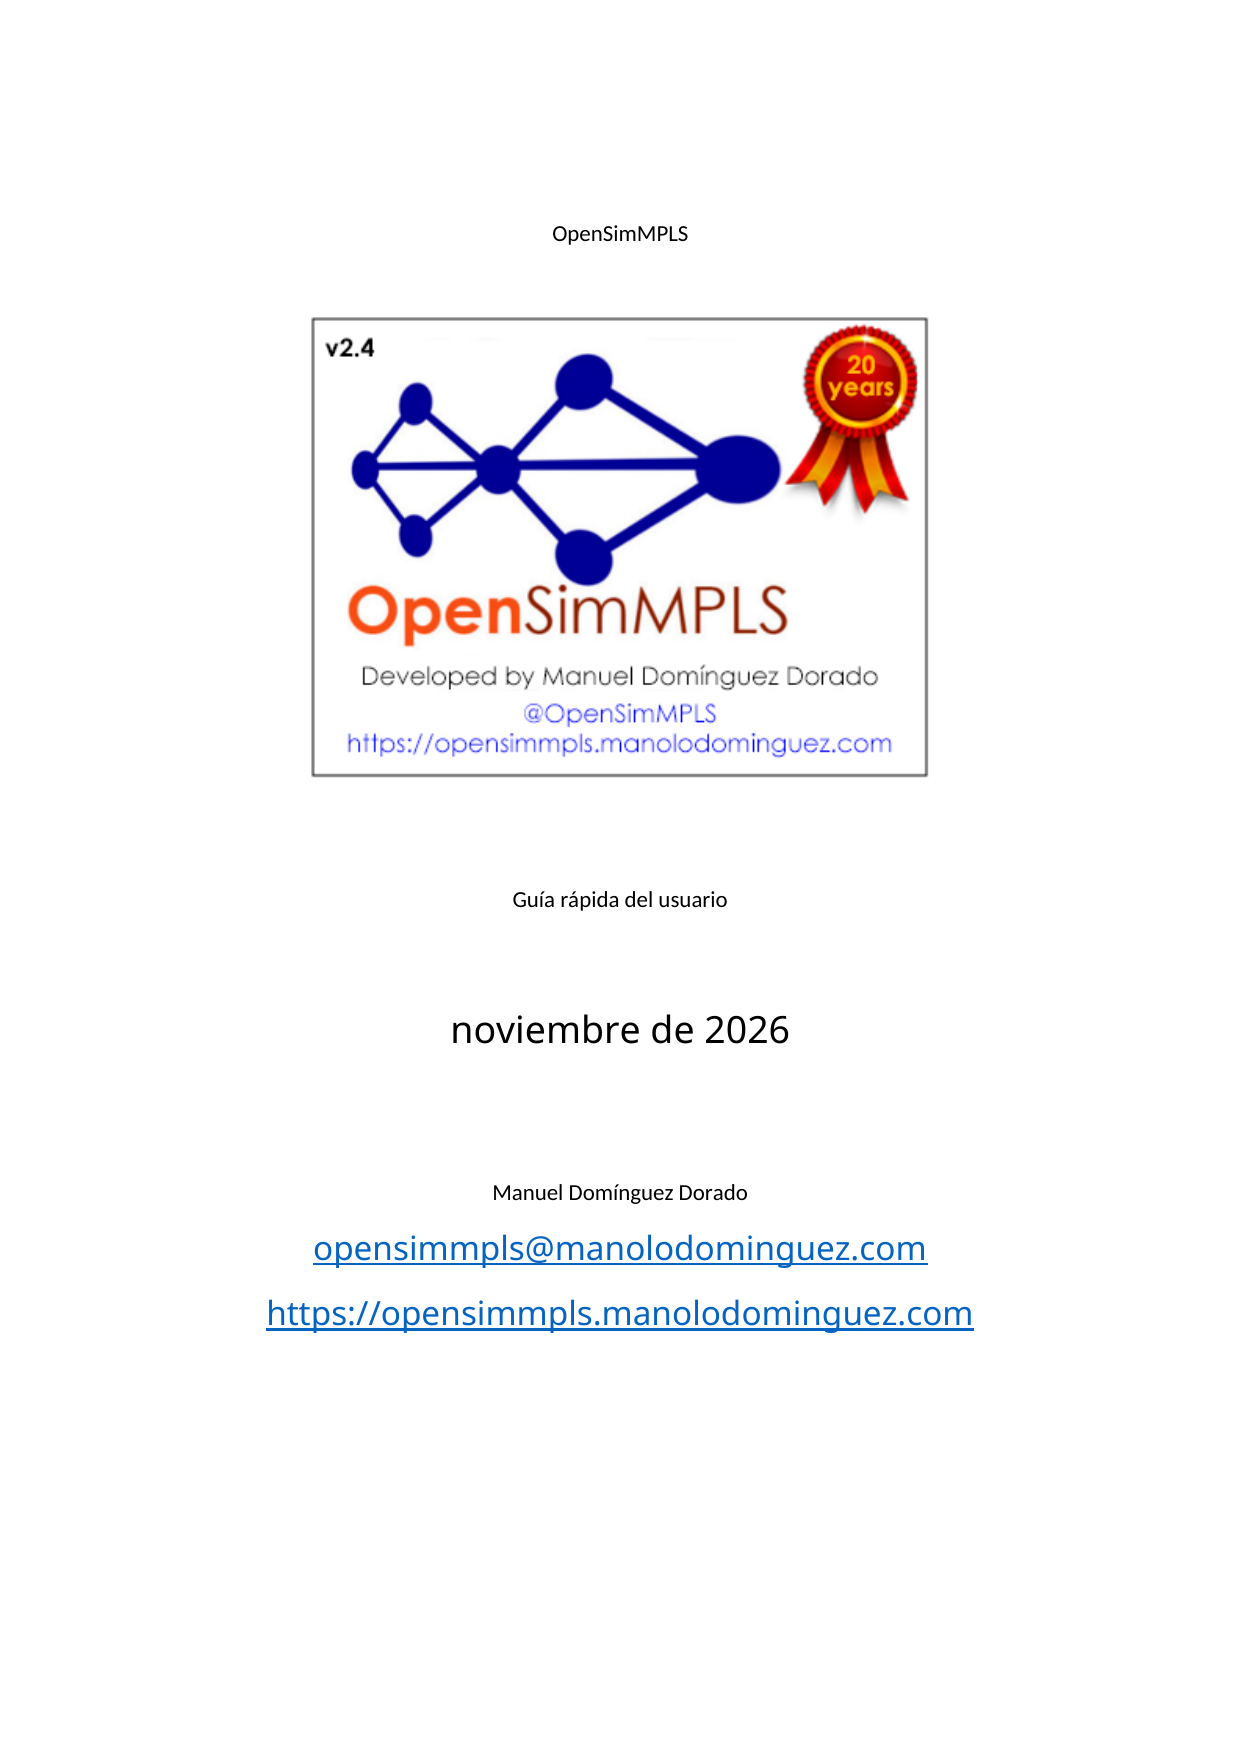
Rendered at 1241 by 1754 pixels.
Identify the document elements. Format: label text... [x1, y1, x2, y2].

text https://opensimmpls.manolodominguez.com [148, 1290, 1092, 1336]
text opensimmpls@manolodominguez.com [148, 1224, 1092, 1270]
text noviembre de 2024 [148, 1003, 1092, 1054]
picture [307, 313, 933, 782]
